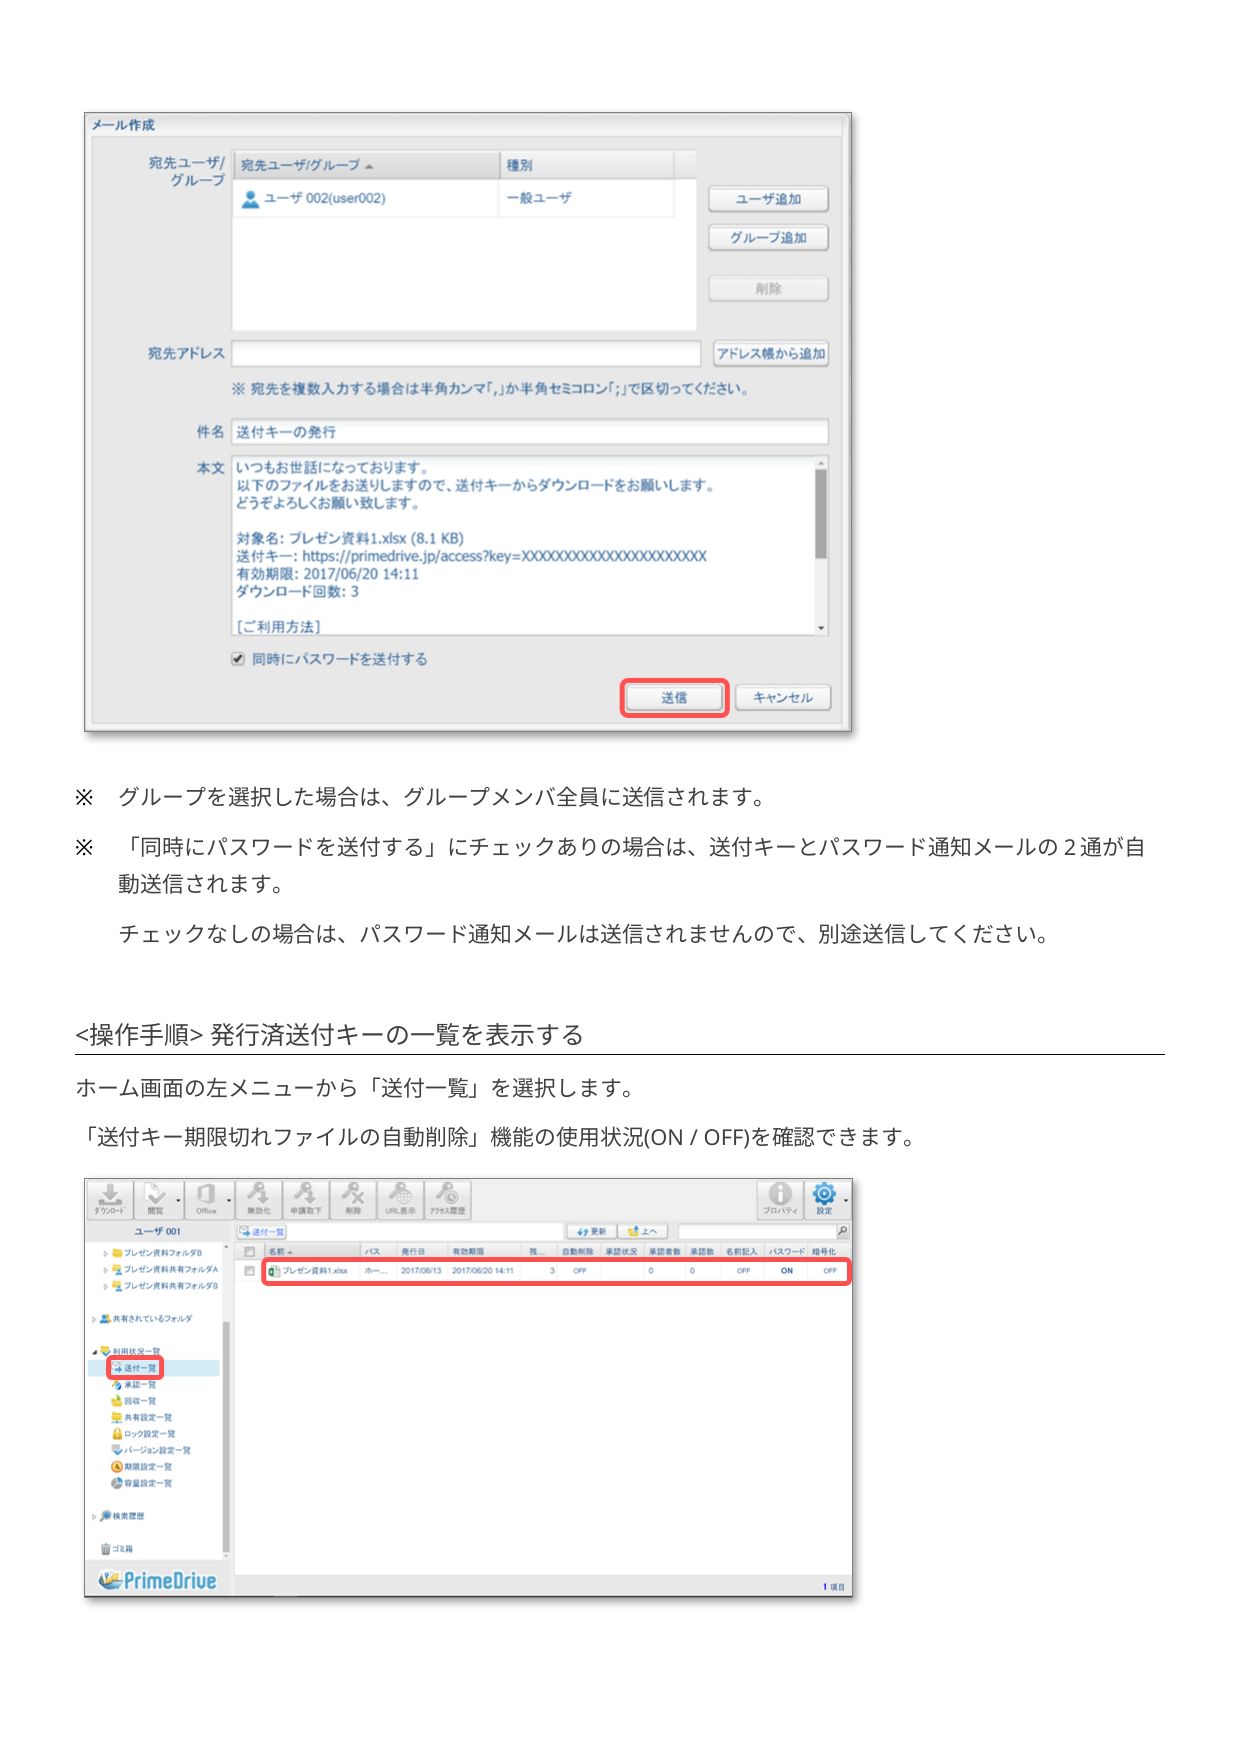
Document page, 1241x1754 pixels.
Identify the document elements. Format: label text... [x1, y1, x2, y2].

list 「送付キー期限切れファイルの自動削除」機能の使用状況(ON / OFF)を確認できます。 [75, 1118, 1165, 1155]
text 発行済送付キーの一覧を表示する [75, 1014, 1165, 1054]
text 「同時にパスワードを送付する」にチェックありの場合は、送付キーとパスワード通知メールの2通が自動送信されます。 [75, 827, 1165, 902]
picture [85, 113, 851, 731]
text ホーム画面の左メニューから「送付一覧」を選択します。 [75, 1068, 1165, 1105]
list チェックなしの場合は、パスワード通知メールは送信されませんので、別途送信してください。 [119, 914, 1165, 952]
text グループを選択した場合は、グループメンバ全員に送信されます。 [75, 777, 1165, 814]
picture [85, 1179, 852, 1597]
